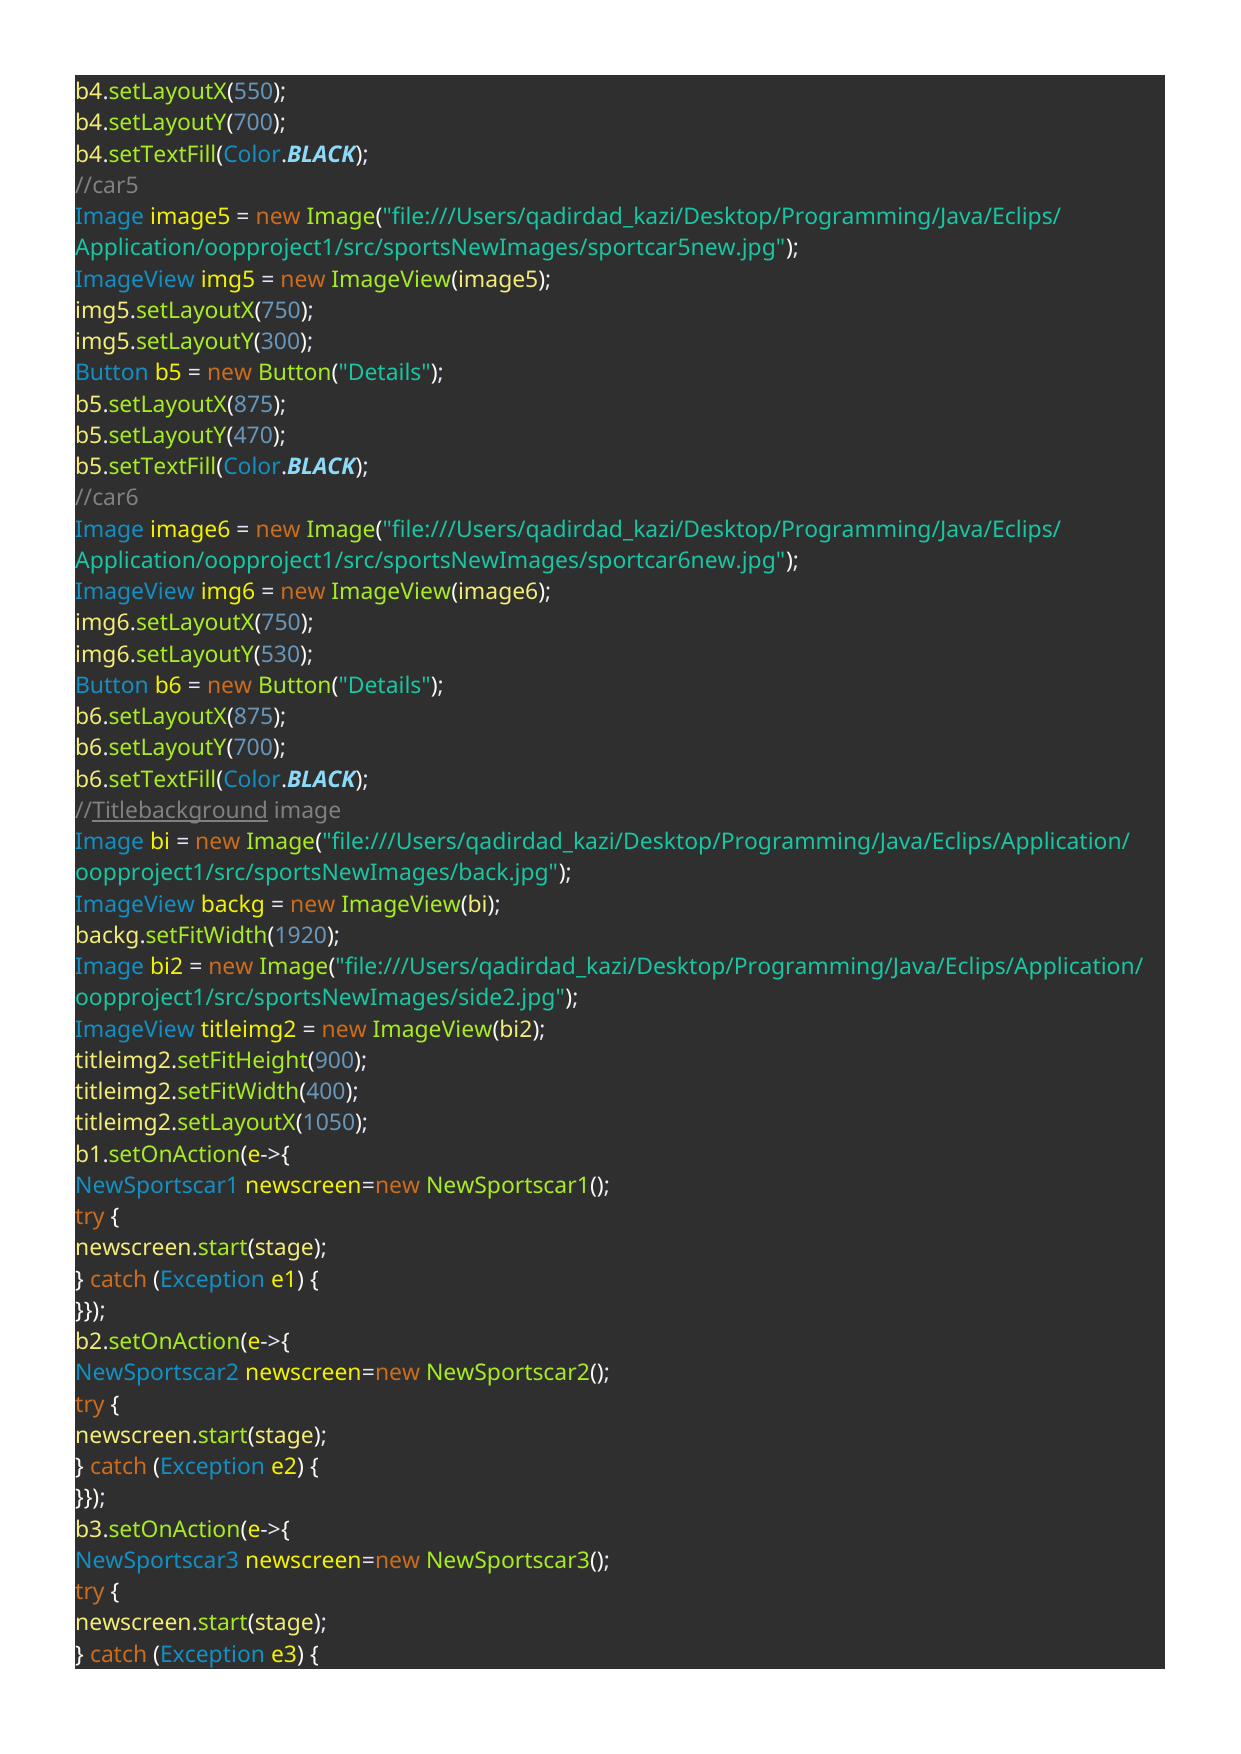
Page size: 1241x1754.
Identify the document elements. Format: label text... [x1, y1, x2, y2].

text ImageView backg = new ImageView(bi); [75, 887, 1165, 919]
text } catch (Exception e2) { [75, 1450, 1165, 1481]
text b4.setTextFill(Color.BLACK); [75, 137, 1165, 169]
text img6.setLayoutY(530); [75, 637, 1165, 669]
text Image image6 = new Image("file:///Users/qadirdad_kazi/Desktop/Programming/Java/Eclips/Application/oopproject1/src/sportsNewImages/sportcar6new.jpg"); [75, 512, 1165, 575]
text Image bi = new Image("file:///Users/qadirdad_kazi/Desktop/Programming/Java/Eclips/Application/oopproject1/src/sportsNewImages/back.jpg"); [75, 825, 1165, 887]
text //Titlebackground image [75, 794, 1165, 825]
text newscreen.start(stage); [75, 1231, 1165, 1262]
text ImageView img5 = new ImageView(image5); [75, 262, 1165, 294]
text b5.setLayoutY(470); [75, 419, 1165, 450]
text ImageView img6 = new ImageView(image6); [75, 575, 1165, 606]
text try { [75, 1575, 1165, 1606]
text titleimg2.setFitWidth(400); [75, 1075, 1165, 1106]
text b3.setOnAction(e->{ [75, 1512, 1165, 1544]
text Image image5 = new Image("file:///Users/qadirdad_kazi/Desktop/Programming/Java/Eclips/Application/oopproject1/src/sportsNewImages/sportcar5new.jpg"); [75, 200, 1165, 262]
text b1.setOnAction(e->{ [75, 1137, 1165, 1169]
text } catch (Exception e1) { [75, 1262, 1165, 1294]
text b6.setLayoutX(875); [75, 700, 1165, 731]
text titleimg2.setLayoutX(1050); [75, 1106, 1165, 1137]
text //car6 [75, 481, 1165, 512]
text newscreen.start(stage); [75, 1606, 1165, 1637]
text img6.setLayoutX(750); [75, 606, 1165, 637]
text img5.setLayoutY(300); [75, 325, 1165, 356]
text img5.setLayoutX(750); [75, 294, 1165, 325]
text try { [75, 1387, 1165, 1419]
text try { [75, 1200, 1165, 1231]
text //car5 [75, 169, 1165, 200]
text b5.setTextFill(Color.BLACK); [75, 450, 1165, 481]
text b6.setTextFill(Color.BLACK); [75, 762, 1165, 794]
text }}); [75, 1294, 1165, 1325]
text NewSportscar2 newscreen=new NewSportscar2(); [75, 1356, 1165, 1387]
text Button b6 = new Button("Details"); [75, 669, 1165, 700]
text Button b5 = new Button("Details"); [75, 356, 1165, 387]
text } catch (Exception e3) { [75, 1637, 1165, 1669]
text b4.setLayoutY(700); [75, 106, 1165, 137]
text b4.setLayoutX(550); [75, 75, 1165, 106]
text titleimg2.setFitHeight(900); [75, 1044, 1165, 1075]
text b6.setLayoutY(700); [75, 731, 1165, 762]
text }}); [75, 1481, 1165, 1512]
text NewSportscar3 newscreen=new NewSportscar3(); [75, 1544, 1165, 1575]
text ImageView titleimg2 = new ImageView(bi2); [75, 1012, 1165, 1044]
text backg.setFitWidth(1920); [75, 919, 1165, 950]
text b5.setLayoutX(875); [75, 387, 1165, 419]
text NewSportscar1 newscreen=new NewSportscar1(); [75, 1169, 1165, 1200]
text newscreen.start(stage); [75, 1419, 1165, 1450]
text b2.setOnAction(e->{ [75, 1325, 1165, 1356]
text Image bi2 = new Image("file:///Users/qadirdad_kazi/Desktop/Programming/Java/Eclips/Application/oopproject1/src/sportsNewImages/side2.jpg"); [75, 950, 1165, 1012]
